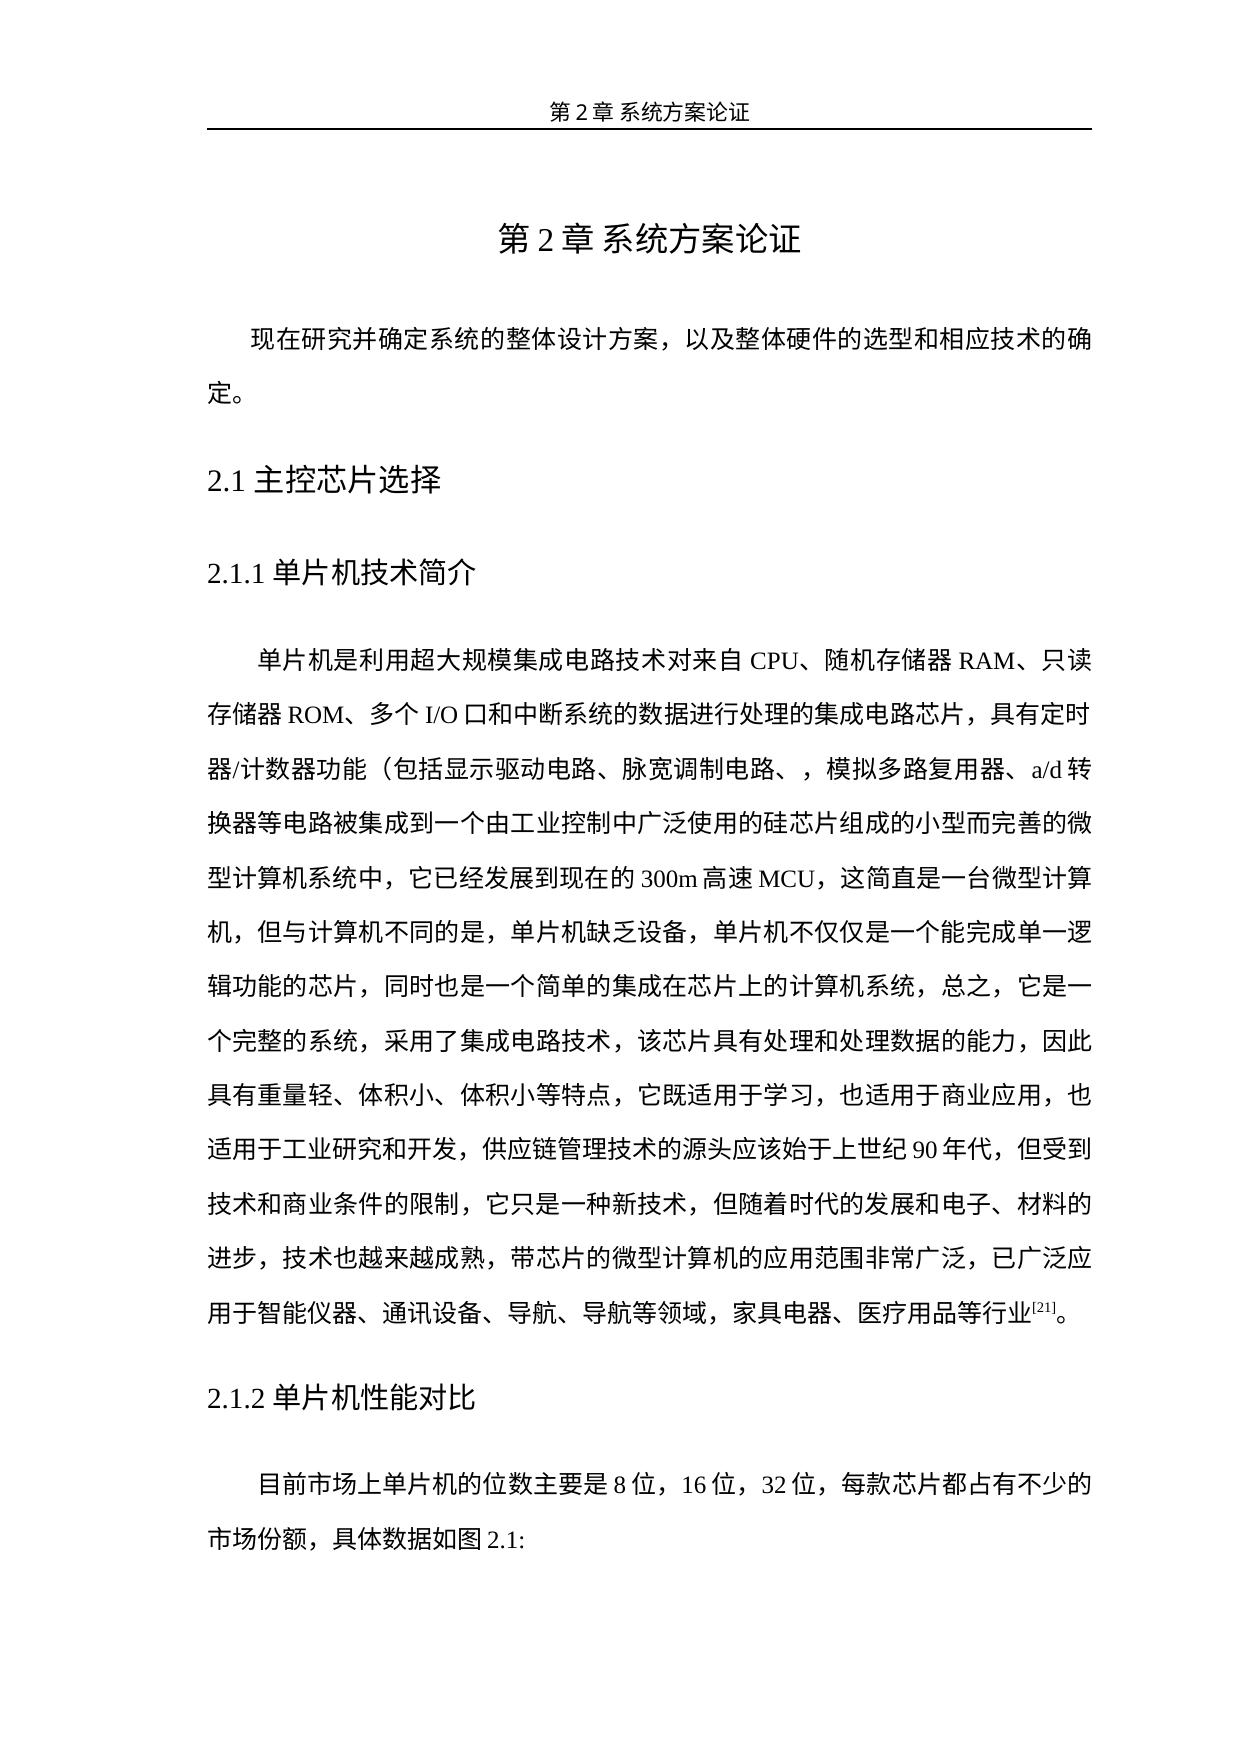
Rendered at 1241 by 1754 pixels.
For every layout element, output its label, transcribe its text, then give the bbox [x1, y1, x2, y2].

text 单片机是利用超大规模集成电路技术对来自CPU、随机存储器RAM、只读存储器ROM、多个I/O口和中断系统的数据进行处理的集成电路芯片，具有定时器/计数器功能（包括显示驱动电路、脉宽调制电路、，模拟多路复用器、a/d转换器等电路被集成到一个由工业控制中广泛使用的硅芯片组成的小型而完善的微型计算机系统中，它已经发展到现在的300m高速MCU，这简直是一台微型计算机，但与计算机不同的是，单片机缺乏设备，单片机不仅仅是一个能完成单一逻辑功能的芯片，同时也是一个简单的集成在芯片上的计算机系统，总之，它是一个完整的系统，采用了集成电路技术，该芯片具有处理和处理数据的能力，因此具有重量轻、体积小、体积小等特点，它既适用于学习，也适用于商业应用，也适用于工业研究和开发，供应链管理技术的源头应该始于上世纪90年代，但受到技术和商业条件的限制，它只是一种新技术，但随着时代的发展和电子、材料的进步，技术也越来越成熟，带芯片的微型计算机的应用范围非常广泛，已广泛应用于智能仪器、通讯设备、导航、导航等领域，家具电器、医疗用品等行业[21]。 [207, 641, 1092, 1329]
text 现在研究并确定系统的整体设计方案，以及整体硬件的选型和相应技术的确定。 [207, 319, 1092, 410]
subtitle 2.1 主控芯片选择 [207, 455, 1092, 500]
text 目前市场上单片机的位数主要是8位，16位，32位，每款芯片都占有不少的市场份额，具体数据如图2.1: [207, 1465, 1092, 1556]
subtitle 2.1.1 单片机技术简介 [207, 550, 1092, 592]
subtitle 2.1.2 单片机性能对比 [207, 1374, 1092, 1417]
subtitle 第2章 系统方案论证 [207, 213, 1092, 261]
